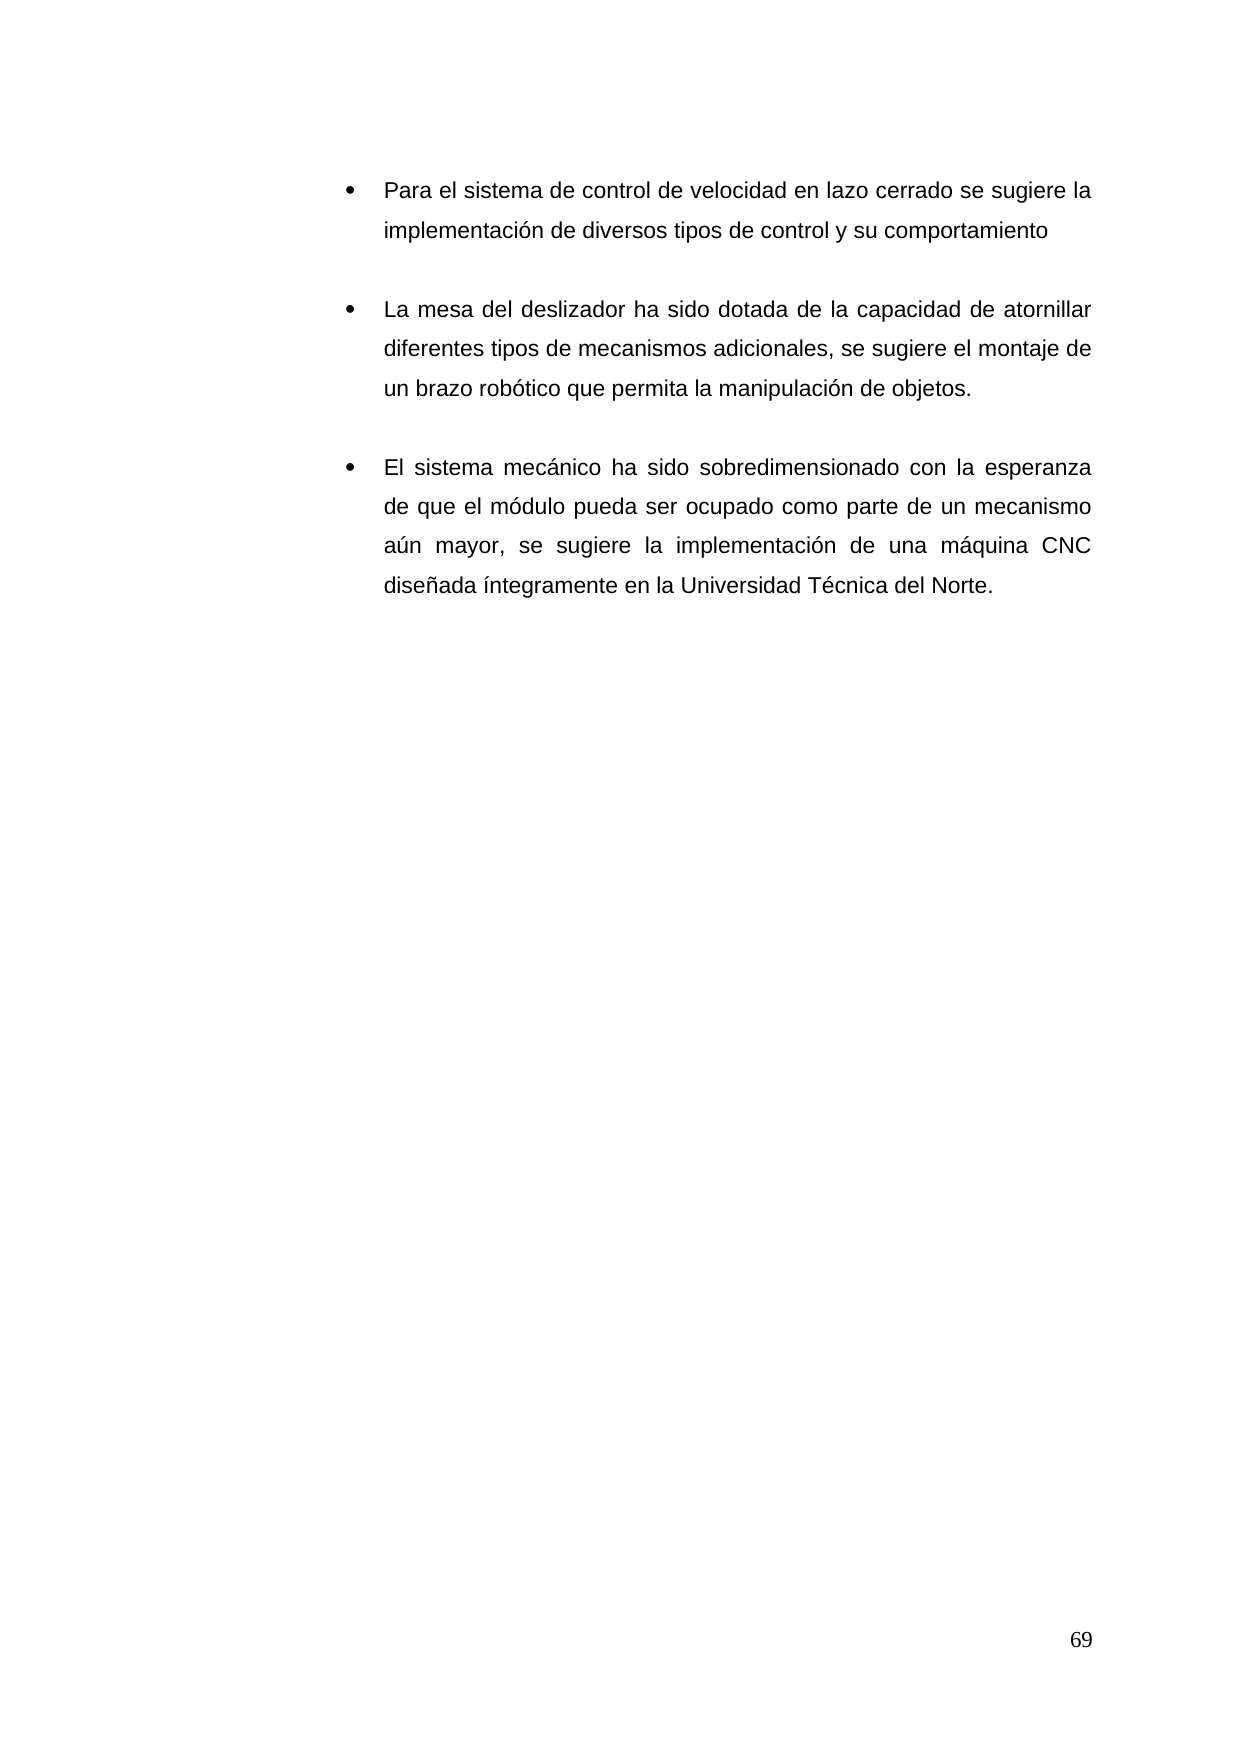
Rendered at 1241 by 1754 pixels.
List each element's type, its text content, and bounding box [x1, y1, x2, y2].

list El sistema mecánico ha sido sobredimensionado con la esperanza de que el módulo pueda ser ocupado como parte de un mecanismo aún mayor, se sugiere la implementación de una máquina CNC diseñada íntegramente en la Universidad Técnica del Norte. [346, 453, 1092, 598]
list La mesa del deslizador ha sido dotada de la capacidad de atornillar diferentes tipos de mecanismos adicionales, se sugiere el montaje de un brazo robótico que permita la manipulación de objetos. [346, 296, 1092, 401]
list Para el sistema de control de velocidad en lazo cerrado se sugiere la implementación de diversos tipos de control y su comportamiento [346, 177, 1092, 243]
